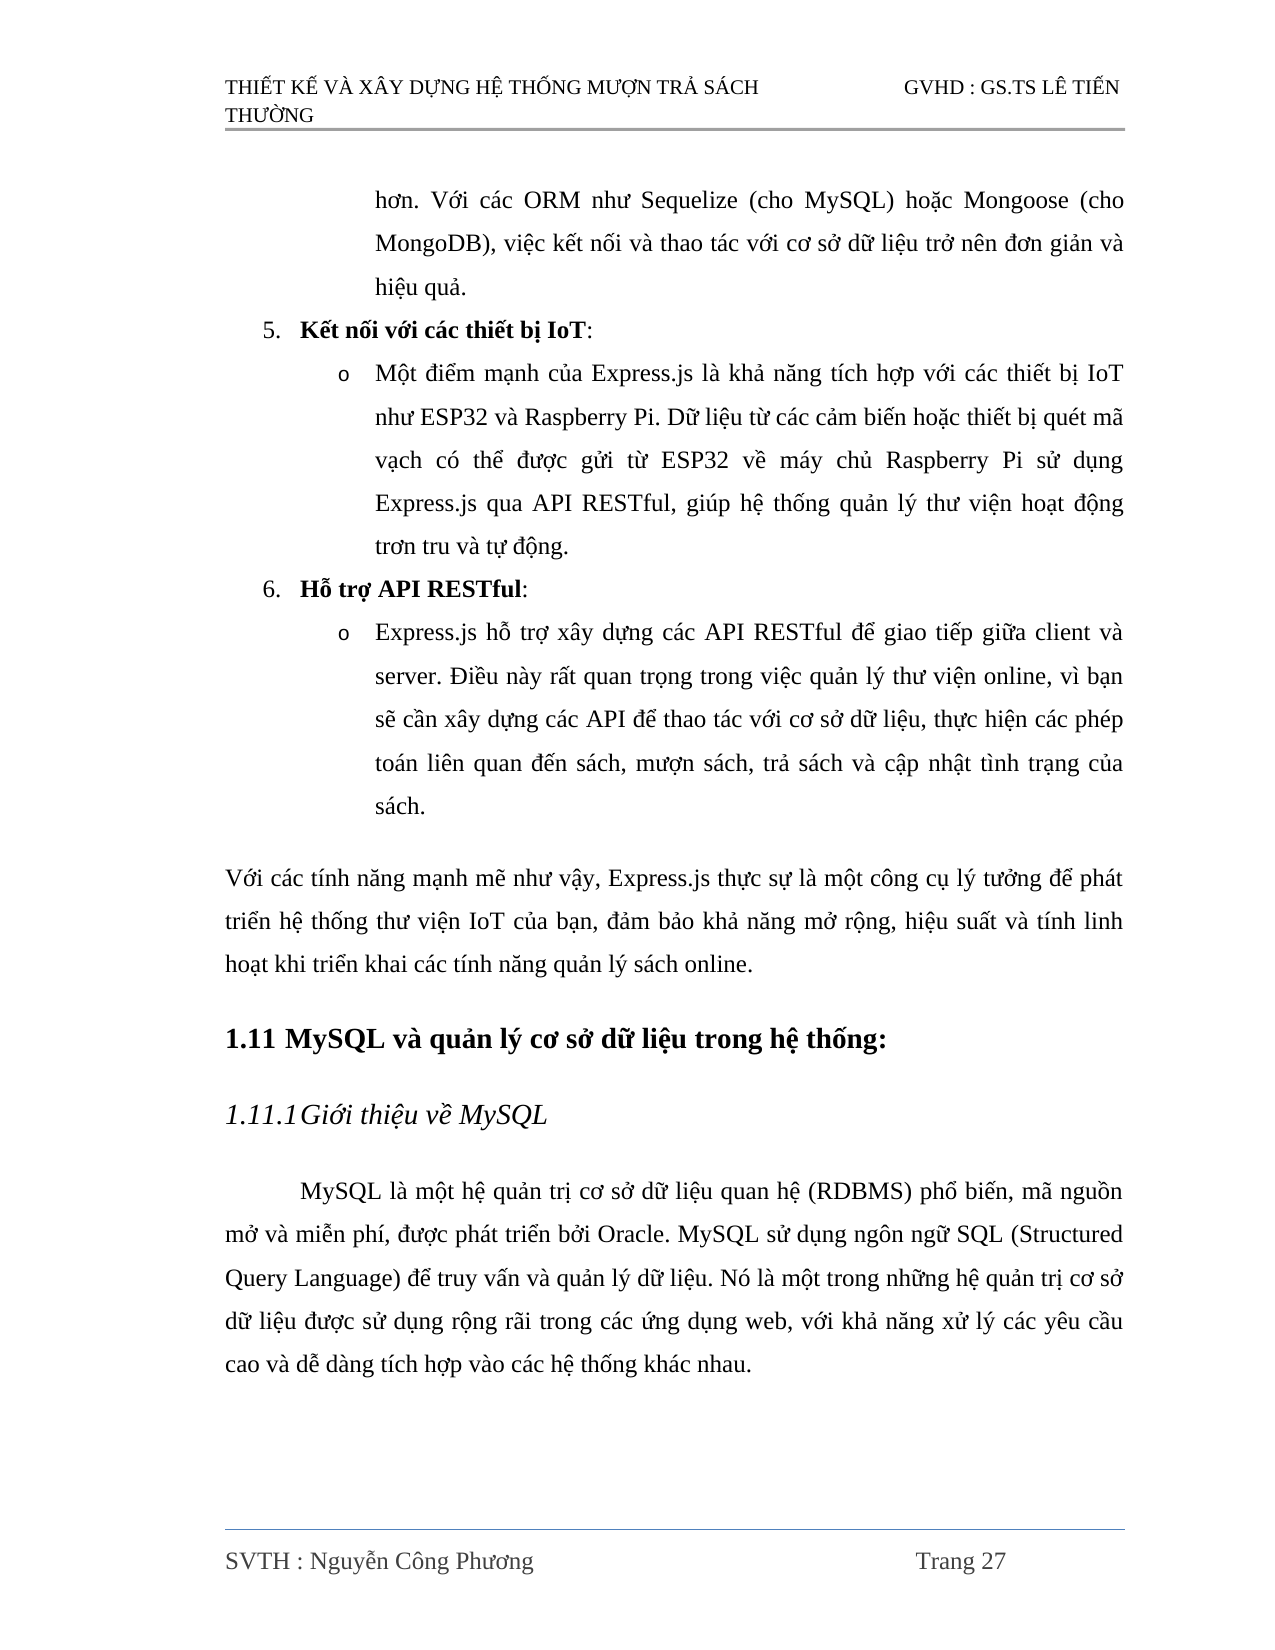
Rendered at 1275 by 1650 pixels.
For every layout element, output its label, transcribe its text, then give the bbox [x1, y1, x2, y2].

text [225, 1307, 1125, 1422]
list Express.js dễ dàng tích hợp với các cơ sở dữ liệu quan hệ như MySQL hoặc các cơ sở dữ liệu NoSQL như MongoDB. Điều này giúp quản lý thông tin sách, thông tin người dùng, mượn trả sách và lịch sử dễ dàng hơn. Với các ORM như Sequelize (cho MySQL) hoặc Mongoose (cho MongoDB), việc kết nối và thao tác với cơ sở dữ liệu trở nên đơn giản và hiệu quả. [337, 185, 1125, 431]
list Hỗ trợ API RESTful: [262, 704, 1125, 733]
list Một điểm mạnh của Express.js là khả năng tích hợp với các thiết bị IoT như ESP32 và Raspberry Pi. Dữ liệu từ các cảm biến hoặc thiết bị quét mã vạch có thể được gửi từ ESP32 về máy chủ Raspberry Pi sử dụng Express.js qua API RESTful, giúp hệ thống quản lý thư viện hoạt động trơn tru và tự động. [337, 488, 1125, 690]
subtitle MySQL và quản lý cơ sở dữ liệu trong hệ thống: [225, 1152, 1125, 1185]
subtitle Giới thiệu về MySQL [225, 1227, 1125, 1261]
text Với các tính năng mạnh mẽ như vậy, Express.js thực sự là một công cụ lý tưởng để phát triển hệ thống thư viện IoT của bạn, đảm bảo khả năng mở rộng, hiệu suất và tính linh hoạt khi triển khai các tính năng quản lý sách online. [225, 993, 1125, 1108]
list Kết nối với các thiết bị IoT: [262, 445, 1125, 474]
list Express.js hỗ trợ xây dựng các API RESTful để giao tiếp giữa client và server. Điều này rất quan trọng trong việc quản lý thư viện online, vì bạn sẽ cần xây dựng các API để thao tác với cơ sở dữ liệu, thực hiện các phép toán liên quan đến sách, mượn sách, trả sách và cập nhật tình trạng của sách. [337, 748, 1125, 950]
